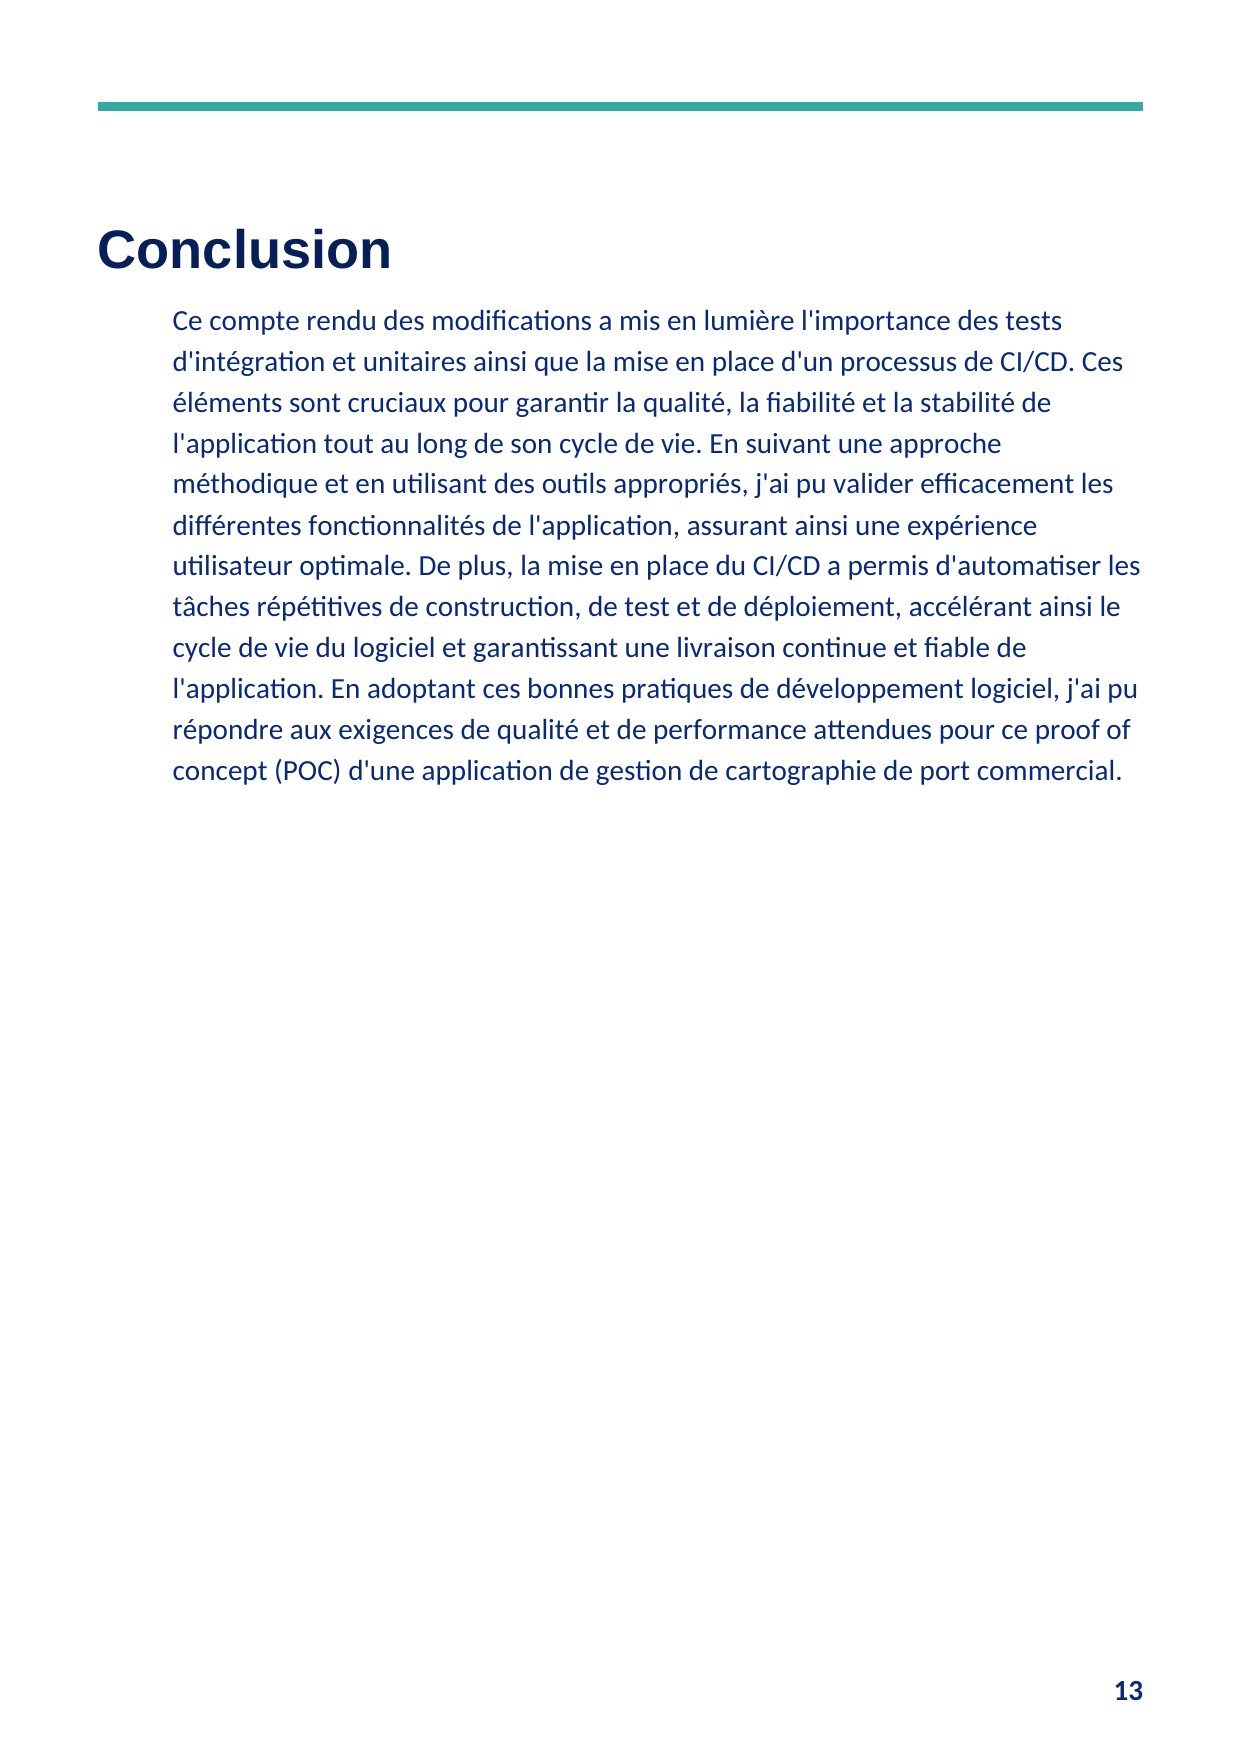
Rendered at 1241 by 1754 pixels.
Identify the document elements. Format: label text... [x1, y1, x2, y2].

list Ce compte rendu des modifications a mis en lumière l'importance des tests d'intégration et unitaires ainsi que la mise en place d'un processus de CI/CD. Ces éléments sont cruciaux pour garantir la qualité, la fiabilité et la stabilité de l'application tout au long de son cycle de vie. En suivant une approche méthodique et en utilisant des outils appropriés, j'ai pu valider efficacement les différentes fonctionnalités de l'application, assurant ainsi une expérience utilisateur optimale. De plus, la mise en place du CI/CD a permis d'automatiser les tâches répétitives de construction, de test et de déploiement, accélérant ainsi le cycle de vie du logiciel et garantissant une livraison continue et fiable de l'application. En adoptant ces bonnes pratiques de développement logiciel, j'ai pu répondre aux exigences de qualité et de performance attendues pour ce proof of concept (POC) d'une application de gestion de cartographie de port commercial. [172, 302, 1143, 788]
subtitle Conclusion [97, 218, 1143, 280]
